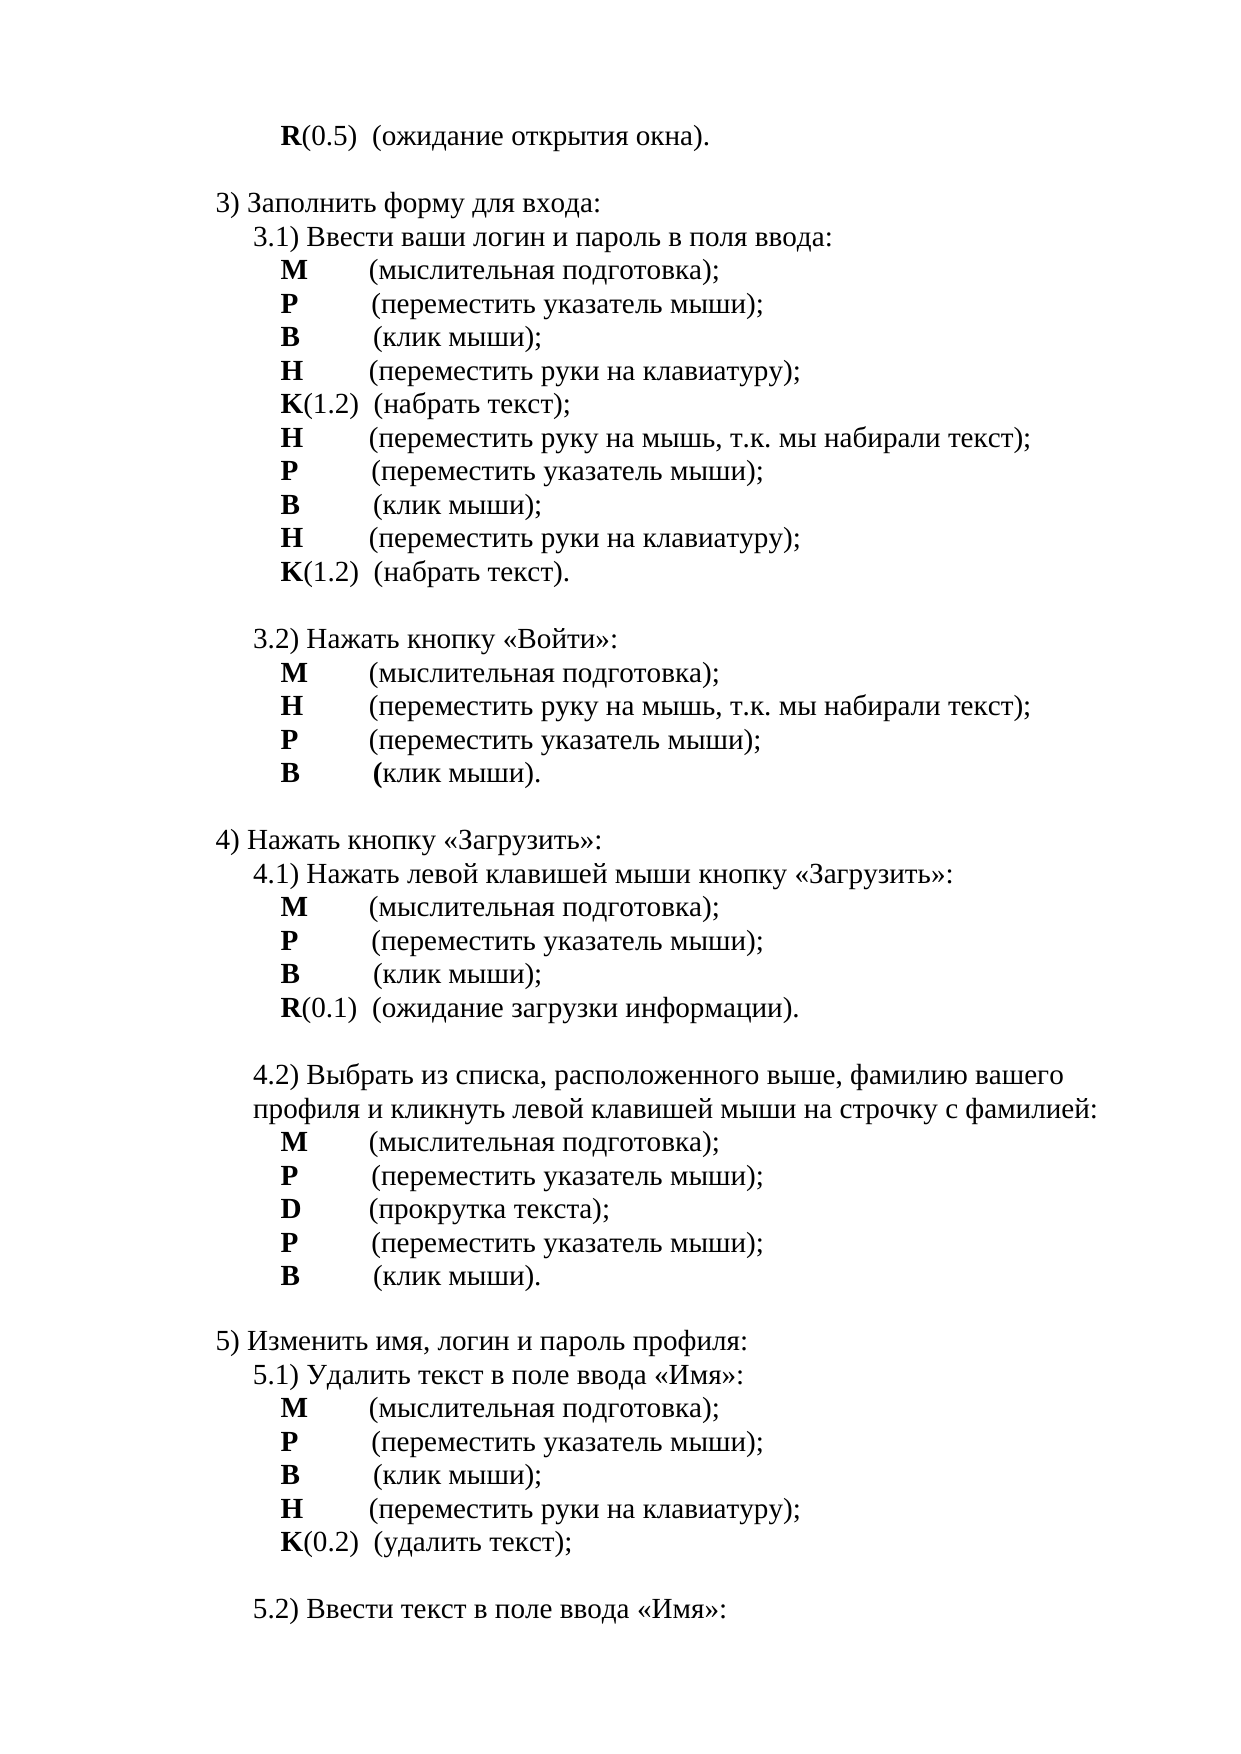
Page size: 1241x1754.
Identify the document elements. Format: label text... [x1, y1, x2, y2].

text B (клик мыши); [162, 319, 1162, 353]
text B (клик мыши); [162, 1457, 1162, 1491]
text K(1.2) (набрать текст). [207, 554, 1162, 588]
list 4.1) Нажать левой клавишей мыши кнопку «Загрузить»: [253, 856, 1167, 889]
list 3.2) Нажать кнопку «Войти»: [253, 621, 1167, 655]
text P (переместить указатель мыши); [162, 286, 1162, 319]
text M (мыслительная подготовка); [217, 1124, 1162, 1158]
list 5.1) Удалить текст в поле ввода «Имя»: [245, 1357, 1167, 1390]
text H (переместить руки на клавиатуру); [207, 1491, 1162, 1524]
text P (переместить указатель мыши); [162, 1158, 1162, 1191]
text B (клик мыши); [162, 487, 1162, 521]
text P (переместить указатель мыши); [162, 923, 1162, 957]
text H (переместить руки на клавиатуру); [207, 521, 1162, 554]
text K(0.2) (удалить текст); [207, 1524, 1162, 1558]
text H (переместить руку на мышь, т.к. мы набирали текст); [207, 688, 1162, 722]
text H (переместить руку на мышь, т.к. мы набирали текст); [207, 420, 1162, 453]
text B (клик мыши). [162, 1258, 1162, 1292]
text M (мыслительная подготовка); [170, 252, 1162, 286]
text M (мыслительная подготовка); [207, 889, 1162, 923]
text B (клик мыши). [133, 755, 1162, 789]
list 4.2) Выбрать из списка, расположенного выше, фамилию вашего профиля и кликнуть левой клавишей мыши на строчку с фамилией: [253, 1057, 1167, 1124]
text B (клик мыши); [162, 957, 1162, 990]
text P (переместить указатель мыши); [162, 453, 1162, 487]
text P (переместить указатель мыши); [162, 1225, 1162, 1258]
text K(1.2) (набрать текст); [207, 386, 1162, 420]
text R(0.5) (ожидание открытия окна). [162, 118, 1162, 152]
list 5.2) Ввести текст в поле ввода «Имя»: [245, 1592, 1167, 1625]
list R(0.1) (ожидание загрузки информации). [253, 990, 1167, 1024]
text 3) Заполнить форму для входа: [215, 185, 1167, 219]
text D (прокрутка текста); [217, 1191, 1162, 1225]
text M (мыслительная подготовка); [217, 655, 1162, 688]
text P (переместить указатель мыши); [133, 722, 1162, 755]
text 5) Изменить имя, логин и пароль профиля: [215, 1323, 1167, 1357]
text P (переместить указатель мыши); [162, 1424, 1162, 1457]
text 4) Нажать кнопку «Загрузить»: [215, 822, 1167, 856]
text H (переместить руки на клавиатуру); [207, 353, 1162, 386]
text M (мыслительная подготовка); [207, 1390, 1162, 1424]
list 3.1) Ввести ваши логин и пароль в поля ввода: [253, 219, 1167, 252]
